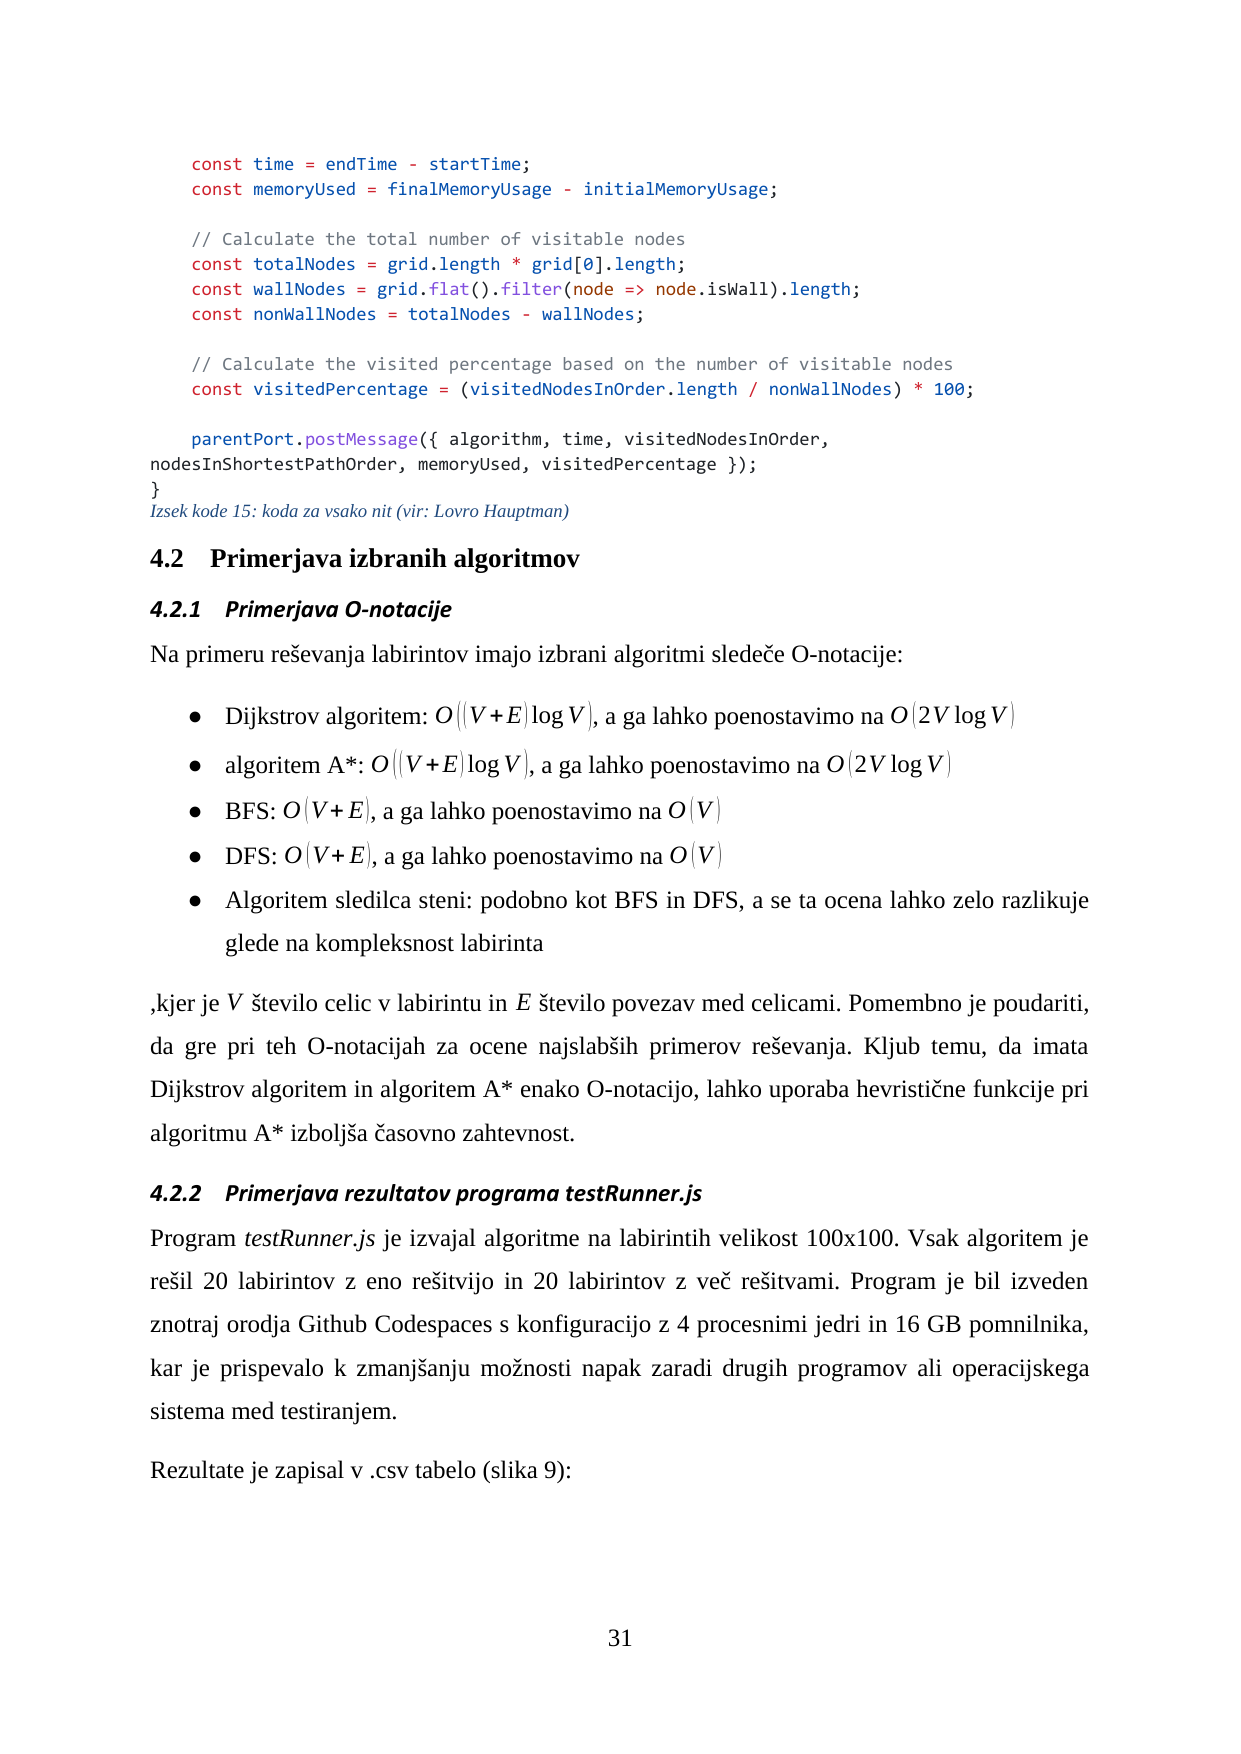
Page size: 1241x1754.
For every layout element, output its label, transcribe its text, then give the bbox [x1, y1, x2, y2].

text parentPort.postMessage({ algorithm, time, visitedNodesInOrder, nodesInShortestPathOrder, memoryUsed, visitedPercentage }); [150, 425, 1090, 475]
list Algoritem sledilca steni: podobno kot BFS in DFS, a se ta ocena lahko zelo razlikuje glede na kompleksnost labirinta [187, 885, 1090, 957]
subtitle Primerjava O-notacije [150, 593, 1090, 624]
text // Calculate the visited percentage based on the number of visitable nodes [150, 350, 1090, 375]
text const nonWallNodes = totalNodes - wallNodes; [150, 300, 1090, 325]
text const time = endTime - startTime; [150, 150, 1090, 175]
subtitle Primerjava rezultatov programa testRunner.js [150, 1177, 1090, 1208]
text Program testRunner.js je izvajal algoritme na labirintih velikost 100x100. Vsak algoritem je rešil 20 labirintov z eno rešitvijo in 20 labirintov z več rešitvami. Program je bil izveden znotraj orodja Github Codespaces s konfiguracijo z 4 procesnimi jedri in 16 GB pomnilnika, kar je prispevalo k zmanjšanju možnosti napak zaradi drugih programov ali operacijskega sistema med testiranjem. [150, 1223, 1090, 1424]
text Rezultate je zapisal v .csv tabelo (slika 9): [150, 1456, 1090, 1484]
text ,kjer je število celic v labirintu in število povezav med celicami. Pomembno je poudariti, da gre pri teh O-notacijah za ocene najslabših primerov reševanja. Kljub temu, da imata Dijkstrov algoritem in algoritem A* enako O-notacijo, lahko uporaba hevristične funkcije pri algoritmu A* izboljša časovno zahtevnost. [150, 988, 1090, 1146]
text Na primeru reševanja labirintov imajo izbrani algoritmi sledeče O-notacije: [150, 639, 1090, 668]
text const wallNodes = grid.flat().filter(node => node.isWall).length; [150, 275, 1090, 300]
text const visitedPercentage = (visitedNodesInOrder.length / nonWallNodes) * 100; [150, 375, 1090, 400]
list BFS: , a ga lahko poenostavimo na [187, 795, 1090, 826]
list Dijkstrov algoritem: , a ga lahko poenostavimo na [187, 699, 1090, 733]
text // Calculate the total number of visitable nodes [150, 225, 1090, 250]
text const memoryUsed = finalMemoryUsage - initialMemoryUsage; [150, 175, 1090, 200]
text Izsek kode 15: koda za vsako nit (vir: Lovro Hauptman) [150, 500, 1090, 522]
list DFS: , a ga lahko poenostavimo na [187, 840, 1090, 871]
text const totalNodes = grid.length * grid[0].length; [150, 250, 1090, 275]
text } [150, 475, 1090, 500]
list algoritem A*: , a ga lahko poenostavimo na [187, 747, 1090, 781]
subtitle Primerjava izbranih algoritmov [150, 542, 1090, 573]
